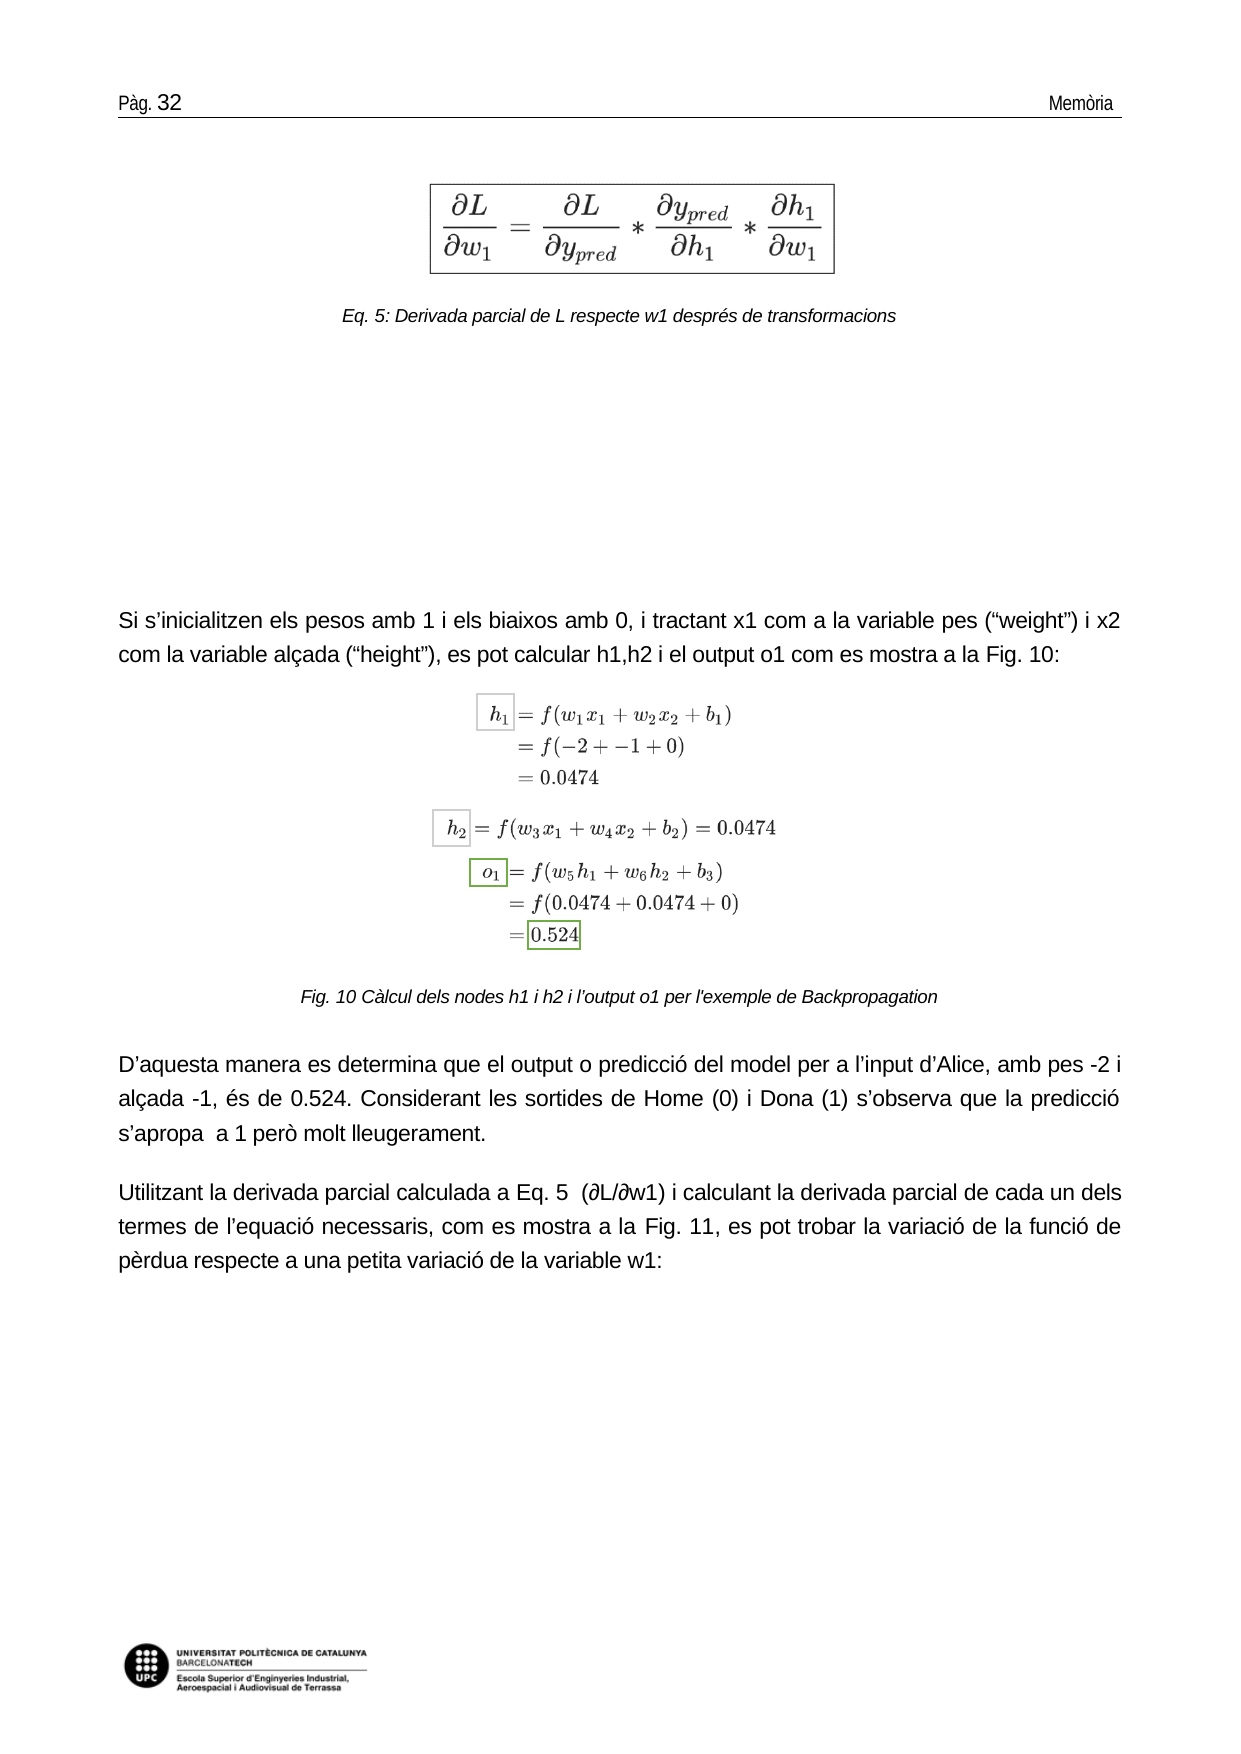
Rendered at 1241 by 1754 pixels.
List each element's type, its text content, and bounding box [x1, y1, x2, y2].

picture [118, 1634, 374, 1702]
text Si s’inicialitzen els pesos amb 1 i els biaixos amb 0, i tractant x1 com a la variable pes (“weight”) i x2 com la variable alçada (“height”), es pot calcular h1,h2 i el output o1 com es mostra a la Fig. 10: [118, 607, 1122, 668]
text D’aquesta manera es determina que el output o predicció del model per a l’input d’Alice, amb pes -2 i alçada -1, és de 0.524. Considerant les sortides de Home (0) i Dona (1) s’observa que la predicció s’apropa a 1 però molt lleugerament. [118, 1051, 1122, 1146]
text Utilitzant la derivada parcial calculada a Eq. 5 (∂L/∂w1​​) i calculant la derivada parcial de cada un dels termes de l’equació necessaris, com es mostra a la Fig. 11, es pot trobar la variació de la funció de pèrdua respecte a una petita variació de la variable w1: [118, 1179, 1122, 1273]
text Eq. 5: Derivada parcial de L respecte w1 després de transformacions [118, 305, 1122, 327]
picture [236, 675, 1005, 966]
text Fig. 10 Càlcul dels nodes h1 i h2 i l’output o1 per l'exemple de Backpropagation [118, 986, 1122, 1007]
picture [118, 147, 1123, 298]
